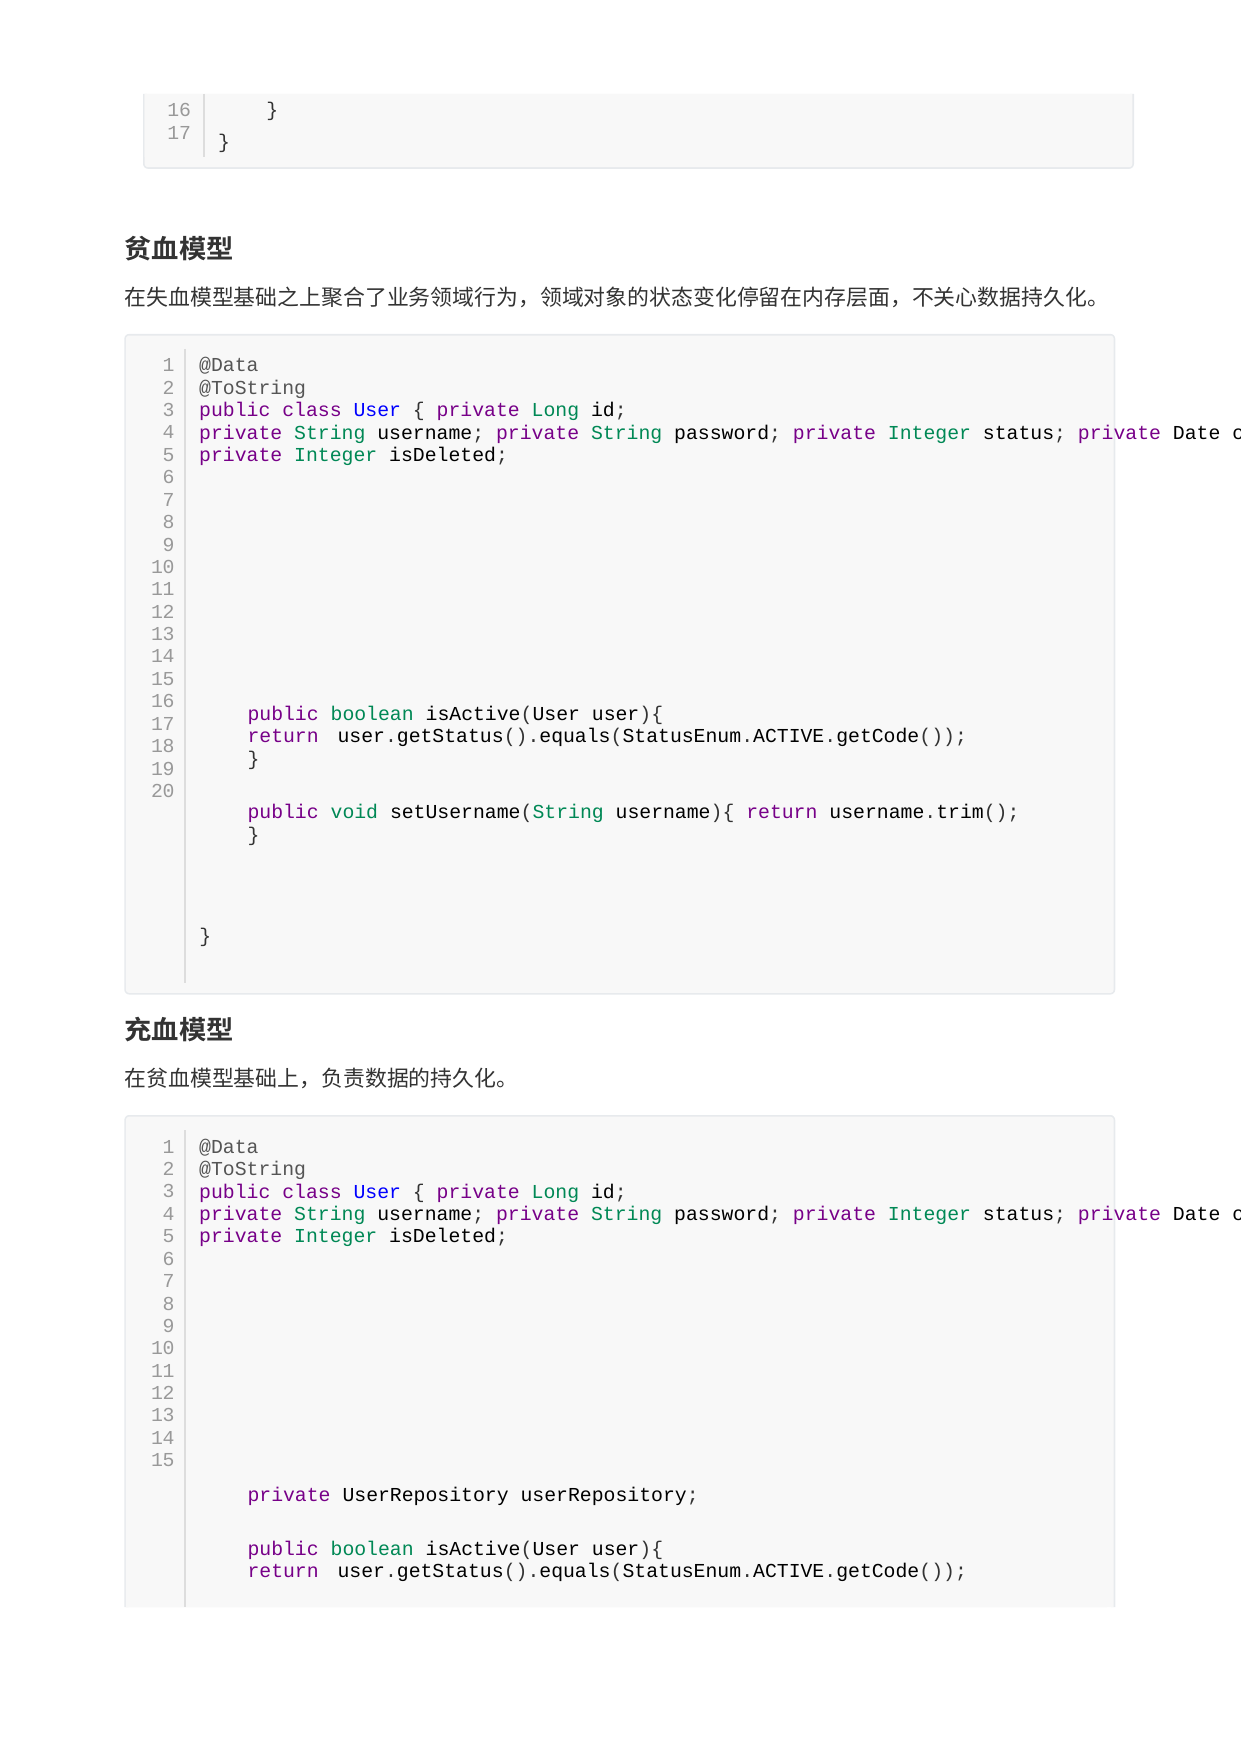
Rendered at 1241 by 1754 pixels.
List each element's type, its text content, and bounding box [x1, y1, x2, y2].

subtitle 充⾎模型 [124, 1009, 1128, 1047]
text 在失⾎模型基础之上聚合了业务领域⾏为，领域对象的状态变化停留在内存层⾯，不关⼼数据持久化。 [124, 280, 1128, 312]
text 在贫⾎模型基础上，负责数据的持久化。 [124, 1061, 1128, 1093]
subtitle 贫⾎模型 [124, 228, 1128, 266]
